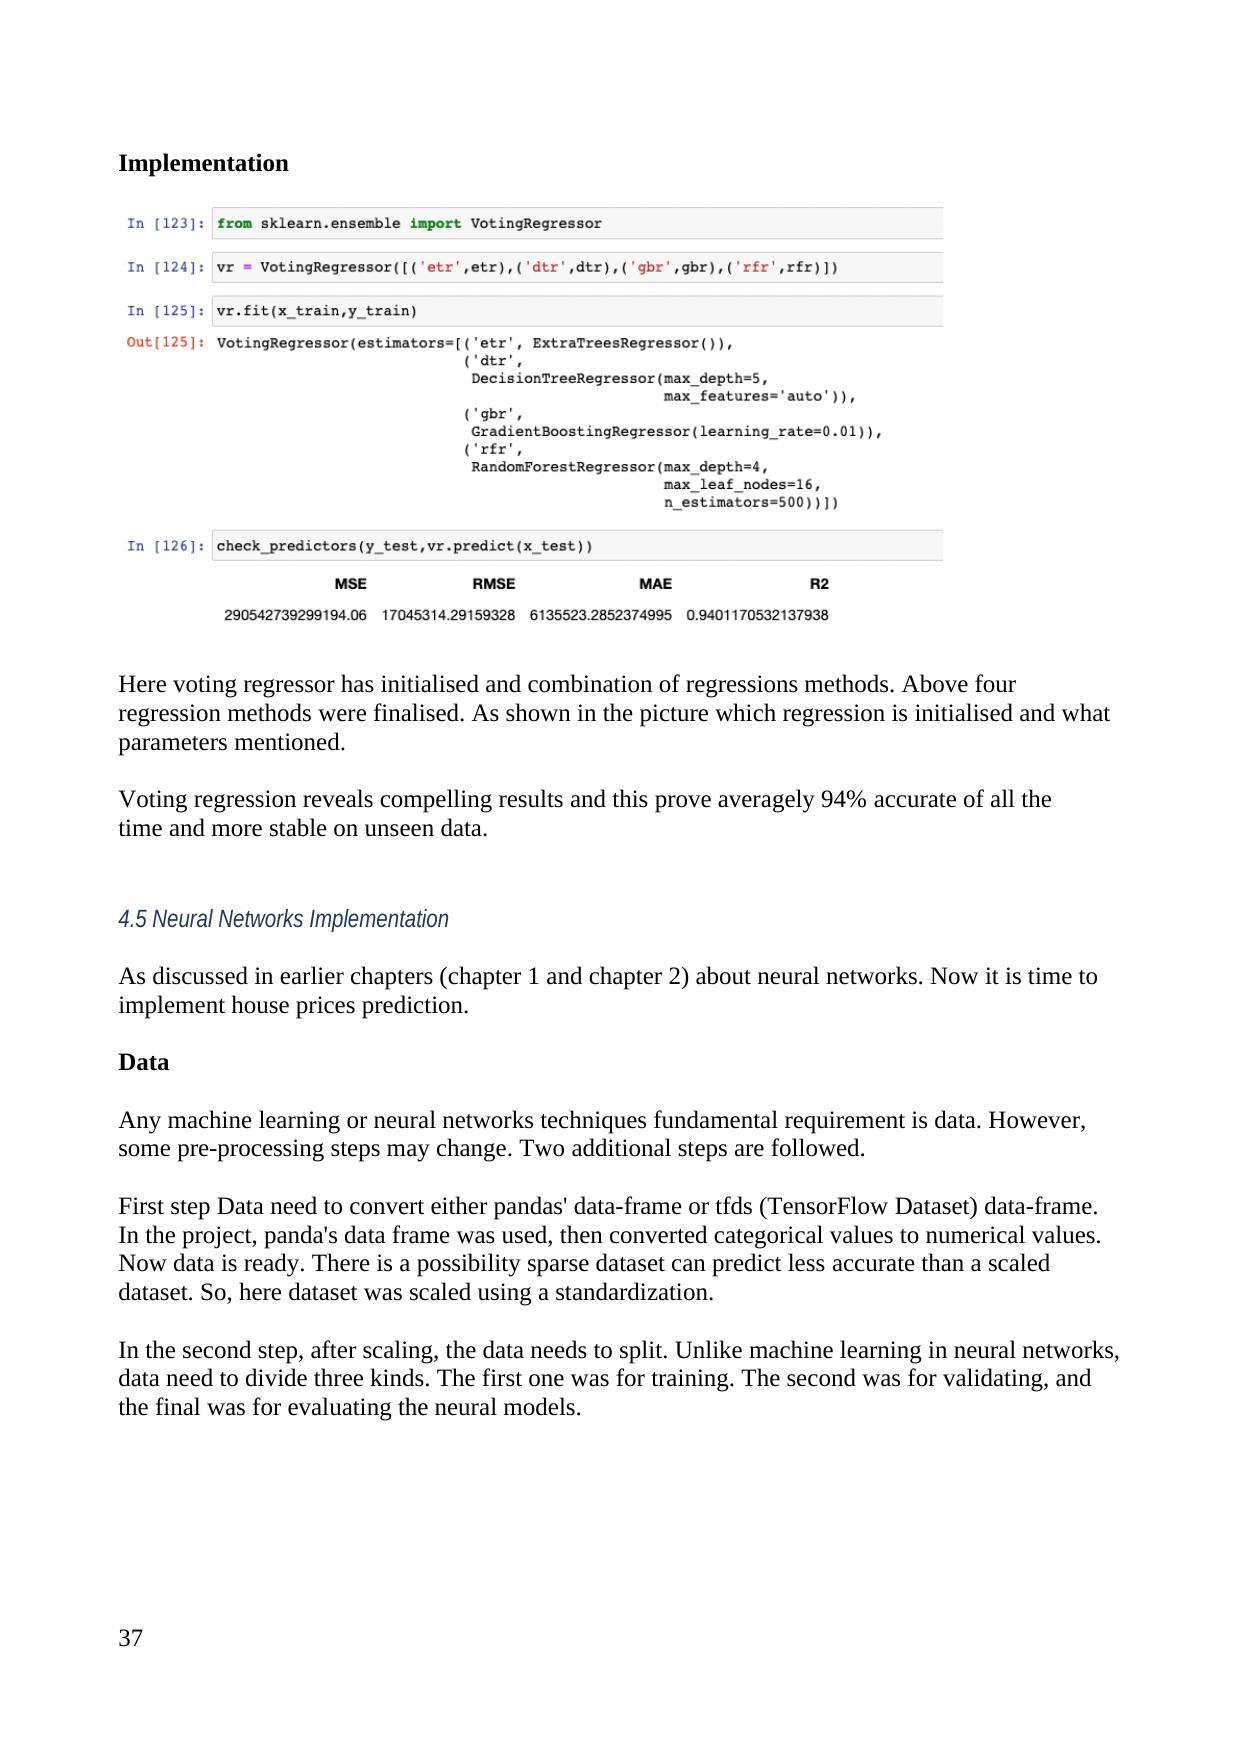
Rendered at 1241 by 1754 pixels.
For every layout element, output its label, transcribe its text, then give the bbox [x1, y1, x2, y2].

text Voting regression reveals compelling results and this prove averagely 94% accurate of all the time and more stable on unseen data. [118, 784, 1122, 842]
text Implementation [118, 148, 1122, 176]
text First step Data need to convert either pandas' data-frame or tfds (TensorFlow Dataset) data-frame. In the project, panda's data frame was used, then converted categorical values to numerical values. Now data is ready. There is a possibility sparse dataset can predict less accurate than a scaled dataset. So, here dataset was scaled using a standardization. [118, 1191, 1122, 1306]
subtitle 4.5 Neural Networks Implementation [118, 903, 1122, 932]
text In the second step, after scaling, the data needs to split. Unlike machine learning in neural networks, data need to divide three kinds. The first one was for training. The second was for validating, and the final was for evaluating the neural models. [118, 1335, 1122, 1421]
picture [118, 205, 944, 641]
text Data [118, 1047, 1122, 1076]
text Here voting regressor has initialised and combination of regressions methods. Above four regression methods were finalised. As shown in the picture which regression is initialised and what parameters mentioned. [118, 669, 1122, 756]
text As discussed in earlier chapters (chapter 1 and chapter 2) about neural networks. Now it is time to implement house prices prediction. [118, 961, 1122, 1018]
text Any machine learning or neural networks techniques fundamental requirement is data. However, some pre-processing steps may change. Two additional steps are followed. [118, 1105, 1122, 1162]
